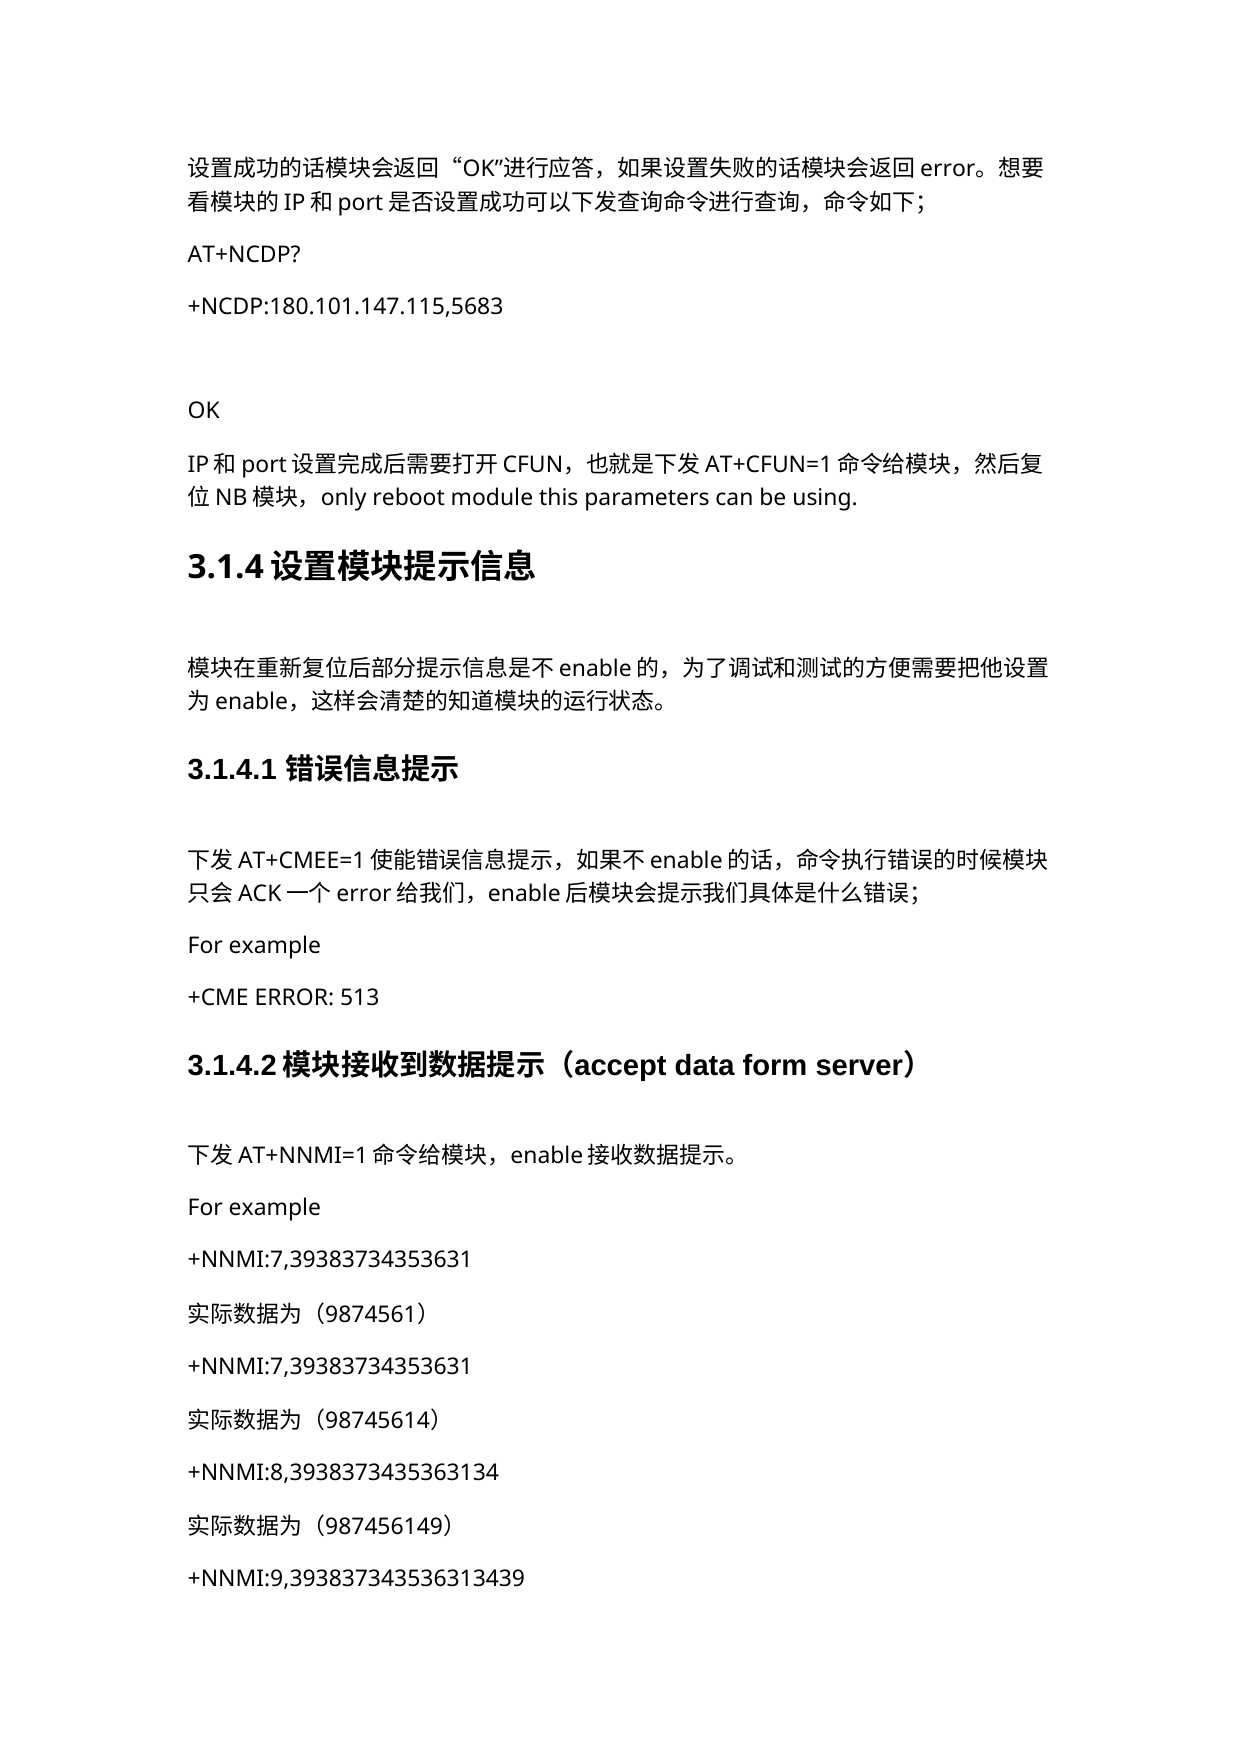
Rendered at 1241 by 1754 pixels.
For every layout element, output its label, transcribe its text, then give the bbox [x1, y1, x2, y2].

text For example [187, 1191, 1053, 1223]
subtitle 3.1.4.2模块接收到数据提示（accept data form server） [187, 1041, 1053, 1084]
text 模块在重新复位后部分提示信息是不enable的，为了调试和测试的方便需要把他设置为enable，这样会清楚的知道模块的运行状态。 [187, 650, 1053, 717]
text 实际数据为（9874561） [187, 1296, 1053, 1329]
text +NNMI:7,39383734353631 [187, 1350, 1053, 1381]
text 实际数据为（98745614） [187, 1402, 1053, 1435]
subtitle 3.1.4.1 错误信息提示 [187, 746, 1053, 788]
text +NNMI:7,39383734353631 [187, 1243, 1053, 1275]
text 设置成功的话模块会返回“OK”进行应答，如果设置失败的话模块会返回error。想要看模块的IP和port是否设置成功可以下发查询命令进行查询，命令如下； [187, 150, 1053, 217]
text IP和port设置完成后需要打开CFUN，也就是下发AT+CFUN=1命令给模块，然后复位NB模块，only reboot module this parameters can be using. [187, 446, 1053, 512]
text +CME ERROR: 513 [187, 981, 1053, 1012]
text +NCDP:180.101.147.115,5683 [187, 289, 1053, 321]
text +NNMI:8,3938373435363134 [187, 1456, 1053, 1487]
text +NNMI:9,393837343536313439 [187, 1562, 1053, 1593]
text 下发AT+CMEE=1使能错误信息提示，如果不enable的话，命令执行错误的时候模块只会ACK一个error给我们，enable后模块会提示我们具体是什么错误； [187, 841, 1053, 908]
text 实际数据为（987456149） [187, 1508, 1053, 1541]
text OK [187, 394, 1053, 425]
text For example [187, 929, 1053, 960]
text 下发AT+NNMI=1命令给模块，enable接收数据提示。 [187, 1137, 1053, 1171]
text AT+NCDP? [187, 237, 1053, 269]
subtitle 3.1.4设置模块提示信息 [187, 539, 1053, 588]
